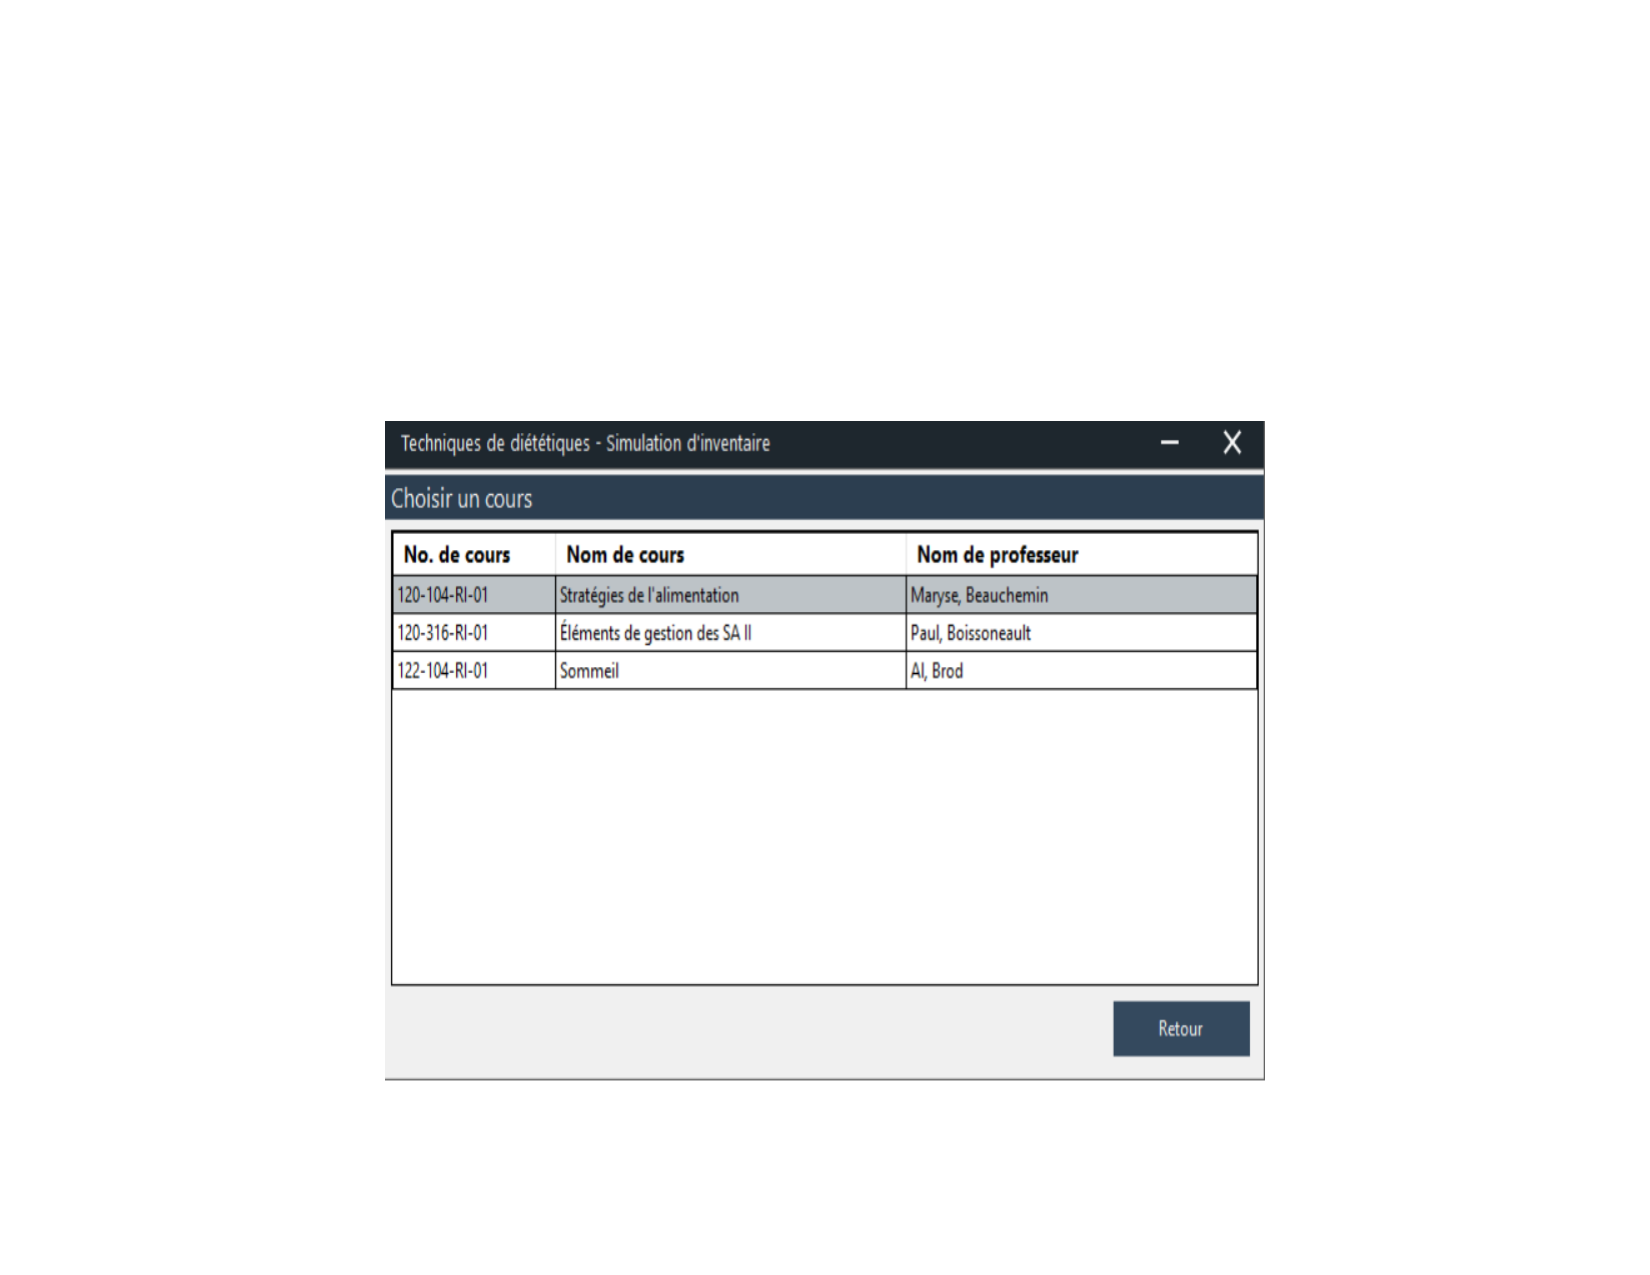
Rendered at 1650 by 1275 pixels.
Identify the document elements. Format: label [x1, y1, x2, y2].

picture [385, 421, 1265, 1082]
